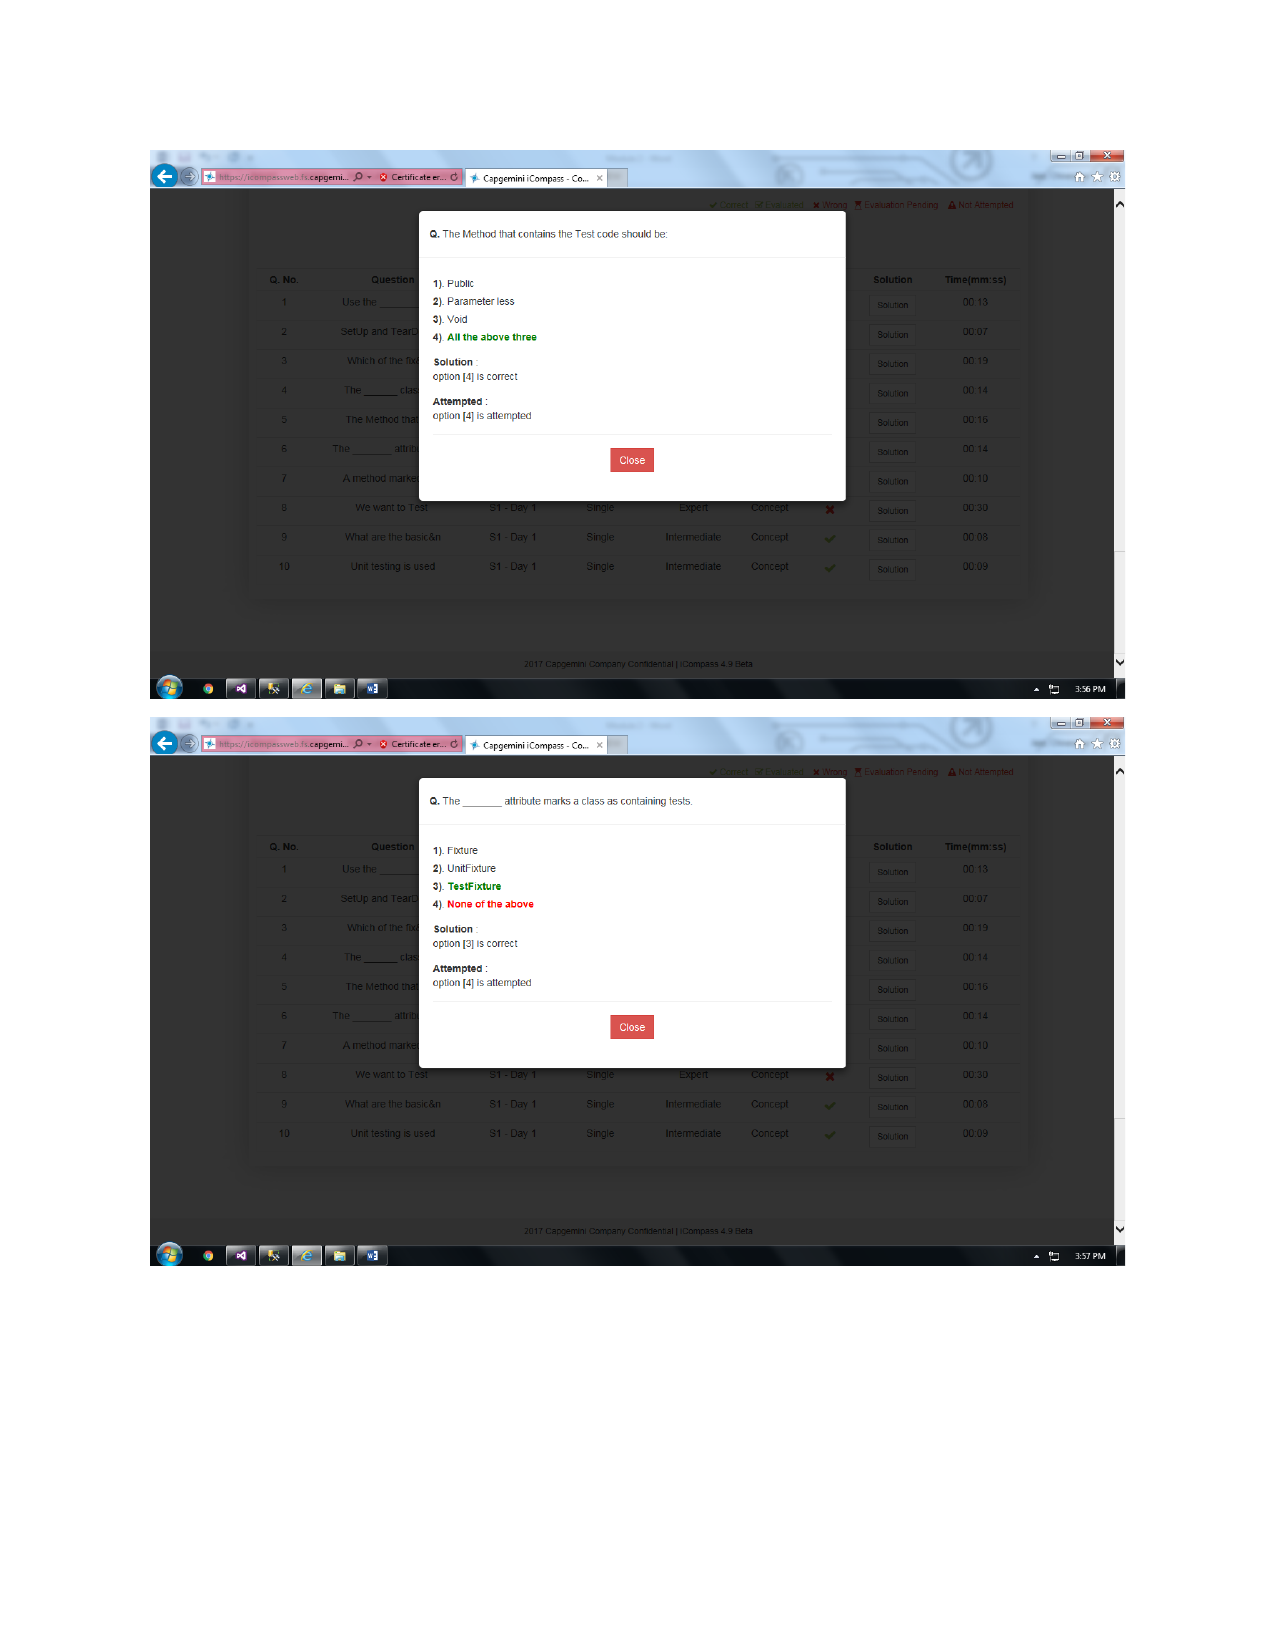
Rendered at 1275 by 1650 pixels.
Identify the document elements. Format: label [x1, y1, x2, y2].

picture [150, 717, 1125, 1266]
picture [150, 150, 1125, 699]
